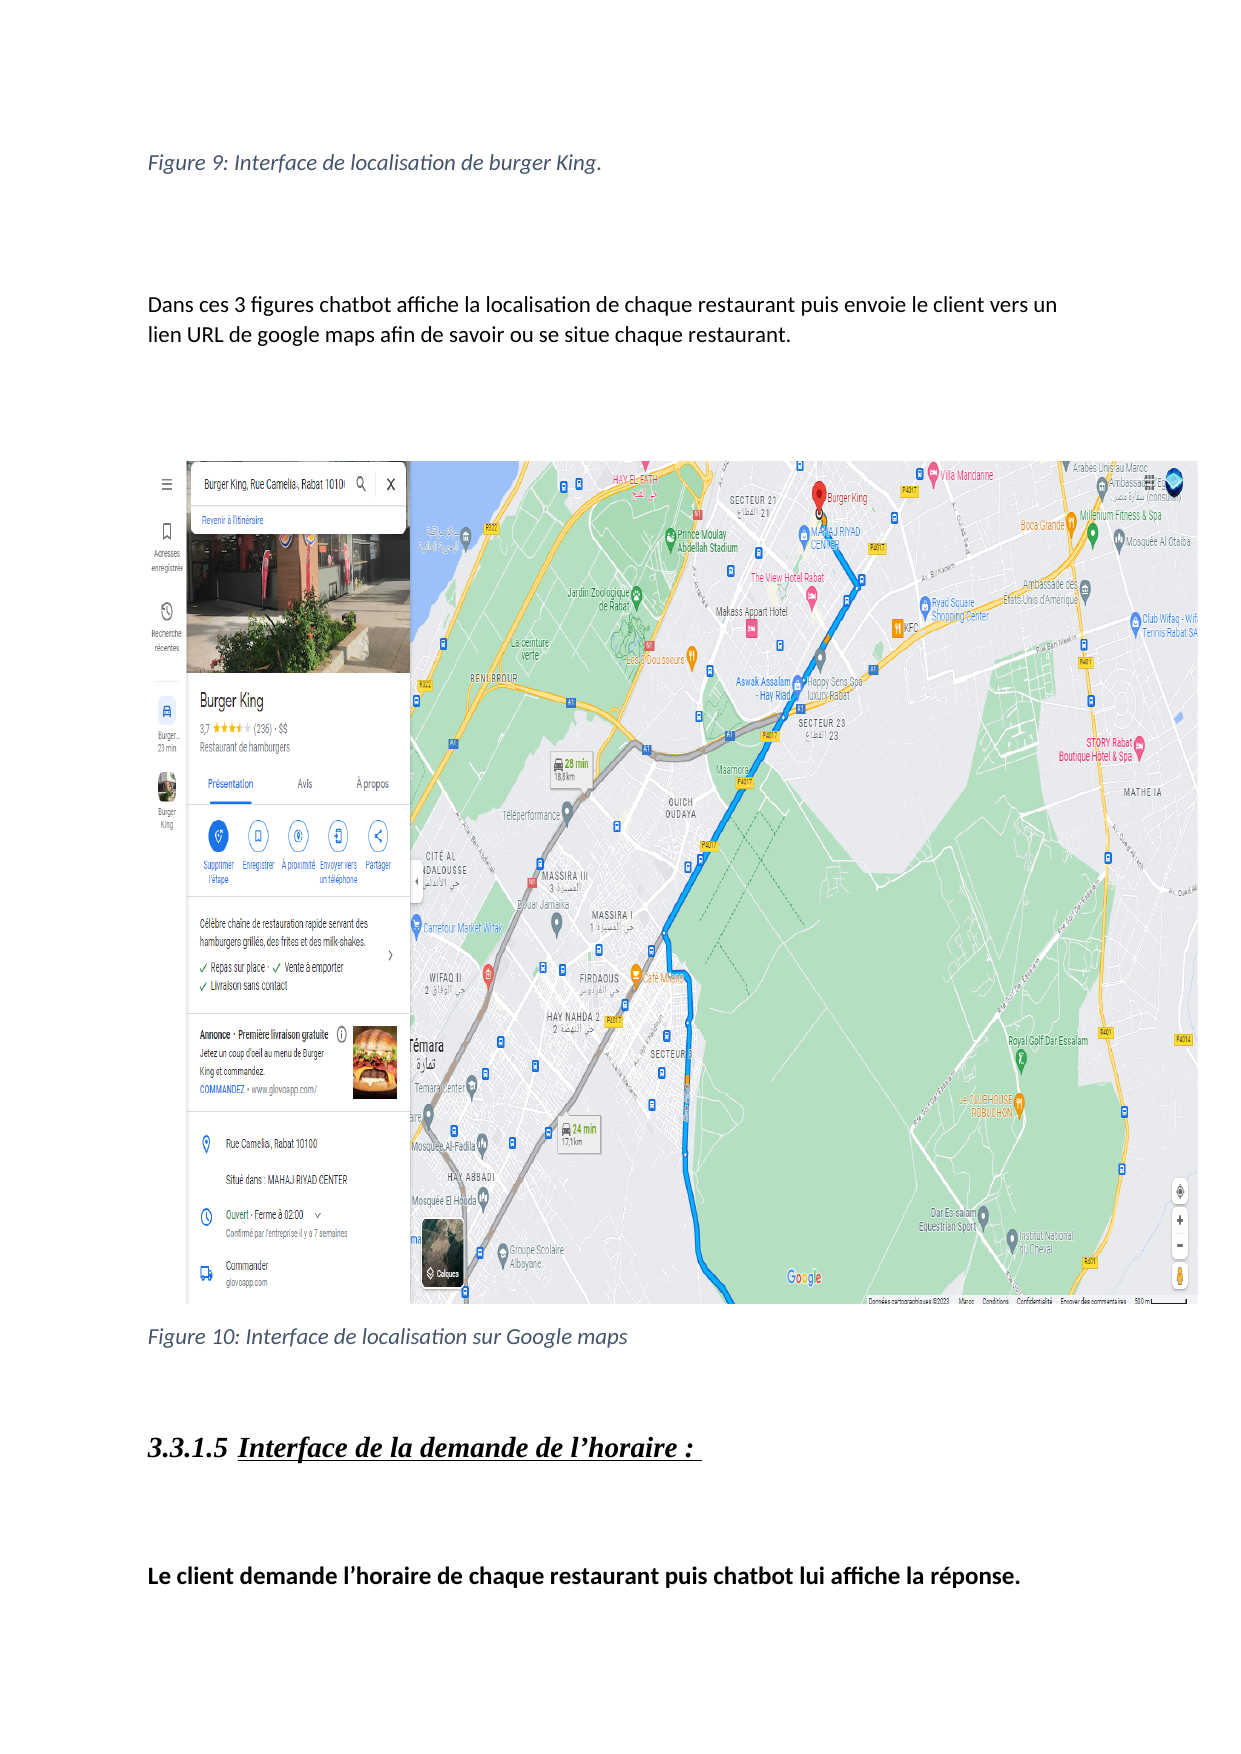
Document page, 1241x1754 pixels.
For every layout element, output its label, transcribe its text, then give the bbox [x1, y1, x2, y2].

text Figure 9: Interface de localisation de burger King. [148, 148, 1093, 176]
subtitle Interface de la demande de l’horaire : [148, 1431, 1093, 1531]
text Figure 10: Interface de localisation sur Google maps [148, 1322, 1093, 1350]
text Dans ces 3 figures chatbot affiche la localisation de chaque restaurant puis envoie le client vers un lien URL de google maps afin de savoir ou se situe chaque restaurant. [148, 290, 1093, 348]
text Le client demande l’horaire de chaque restaurant puis chatbot lui affiche la réponse. [148, 1560, 1093, 1591]
picture [147, 461, 1198, 1304]
